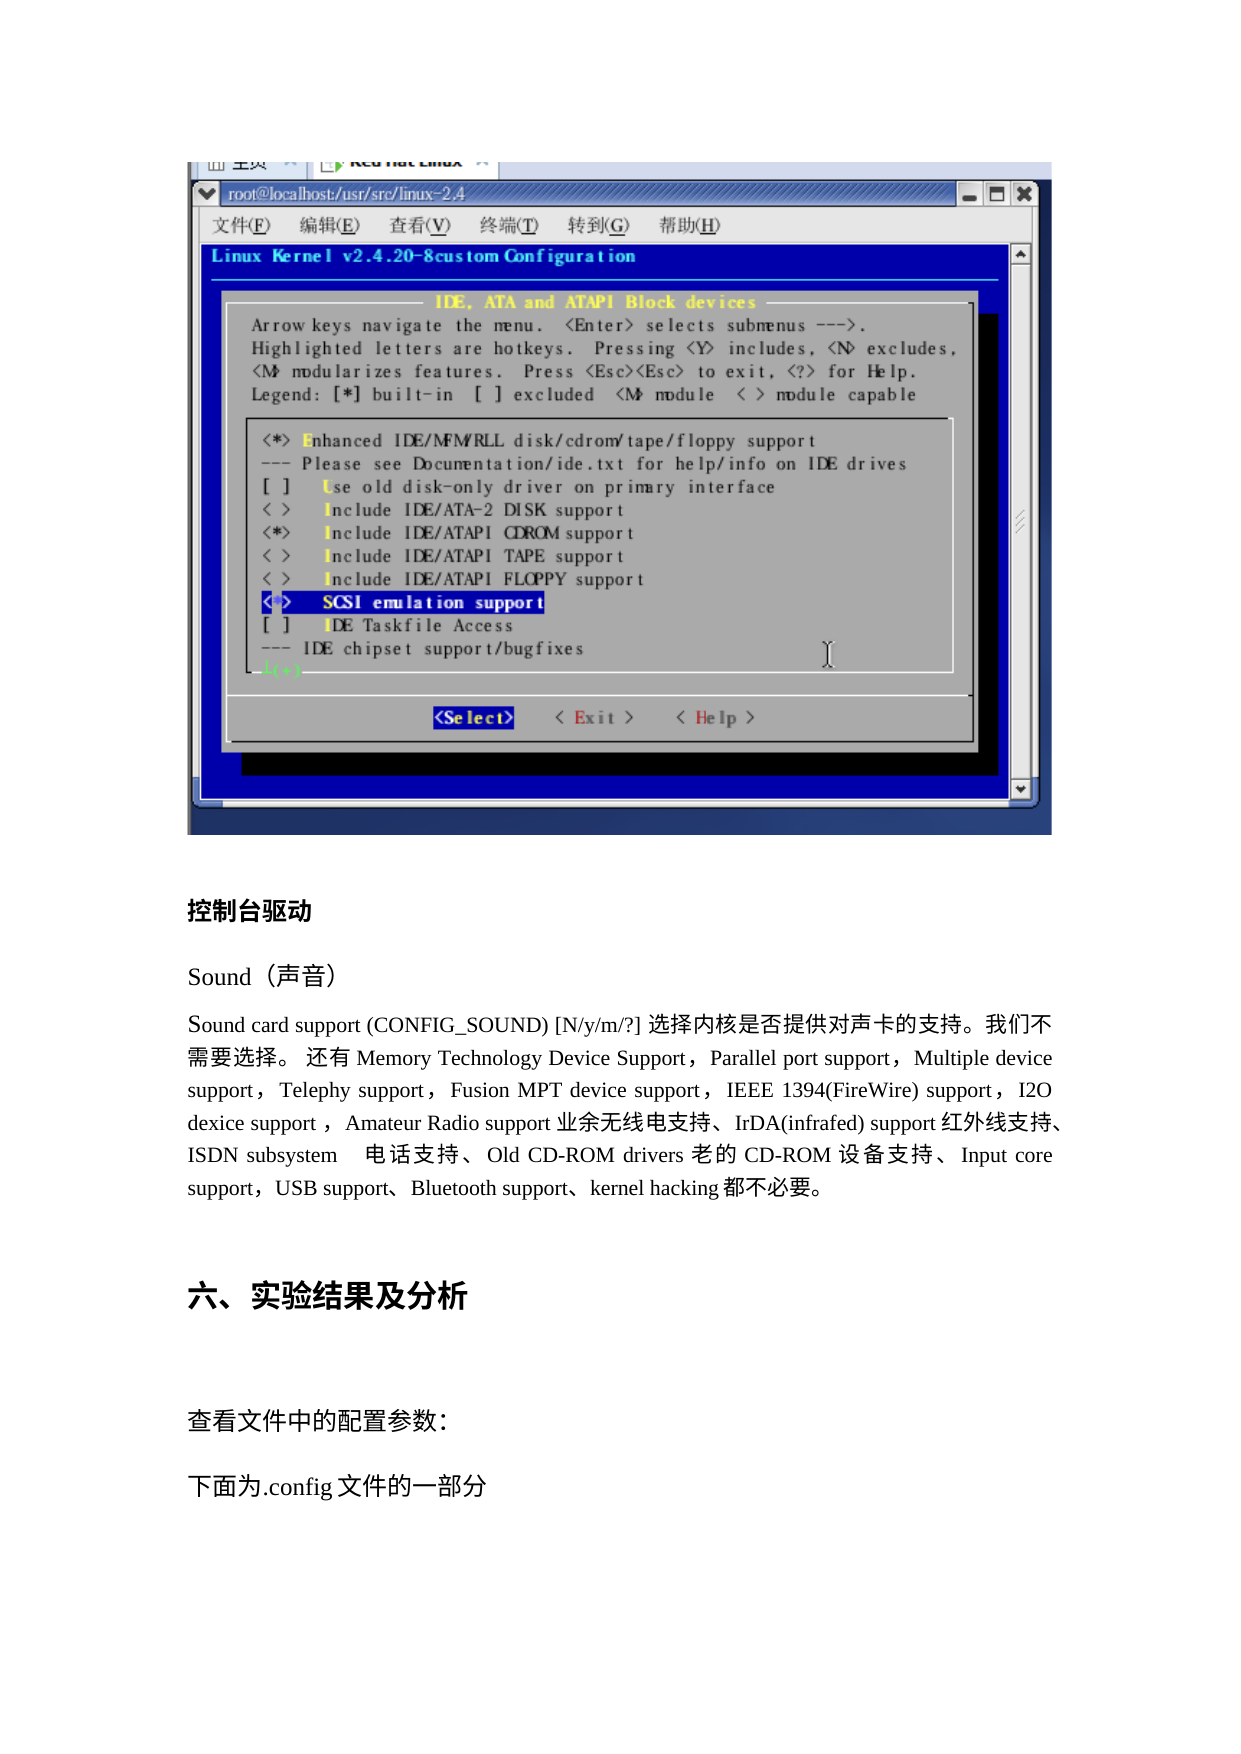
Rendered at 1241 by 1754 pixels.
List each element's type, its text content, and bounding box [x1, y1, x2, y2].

text 下面为.config文件的一部分 [187, 1452, 1053, 1517]
picture [187, 162, 1052, 835]
text 控制台驱动 [187, 877, 1053, 942]
subtitle 六、实验结果及分析 [187, 1262, 1053, 1327]
text Sound card support (CONFIG_SOUND) [N/y/m/?] 选择内核是否提供对声卡的支持。我们不需要选择。 还有Memory Technology Device Support，Parallel port support，Multiple device support，Telephy support，Fusion MPT device support，IEEE 1394(FireWire) support，I2O dexice support ，Amateur Radio support业余无线电支持、IrDA(infrafed) support红外线支持、ISDN subsystem 电话支持、Old CD-ROM drivers老的CD-ROM设备支持、Input core support，USB support、Bluetooth support、kernel hacking都不必要。 [187, 1007, 1053, 1202]
text 查看文件中的配置参数： [187, 1387, 1053, 1452]
text Sound（声音） [187, 942, 1053, 1007]
